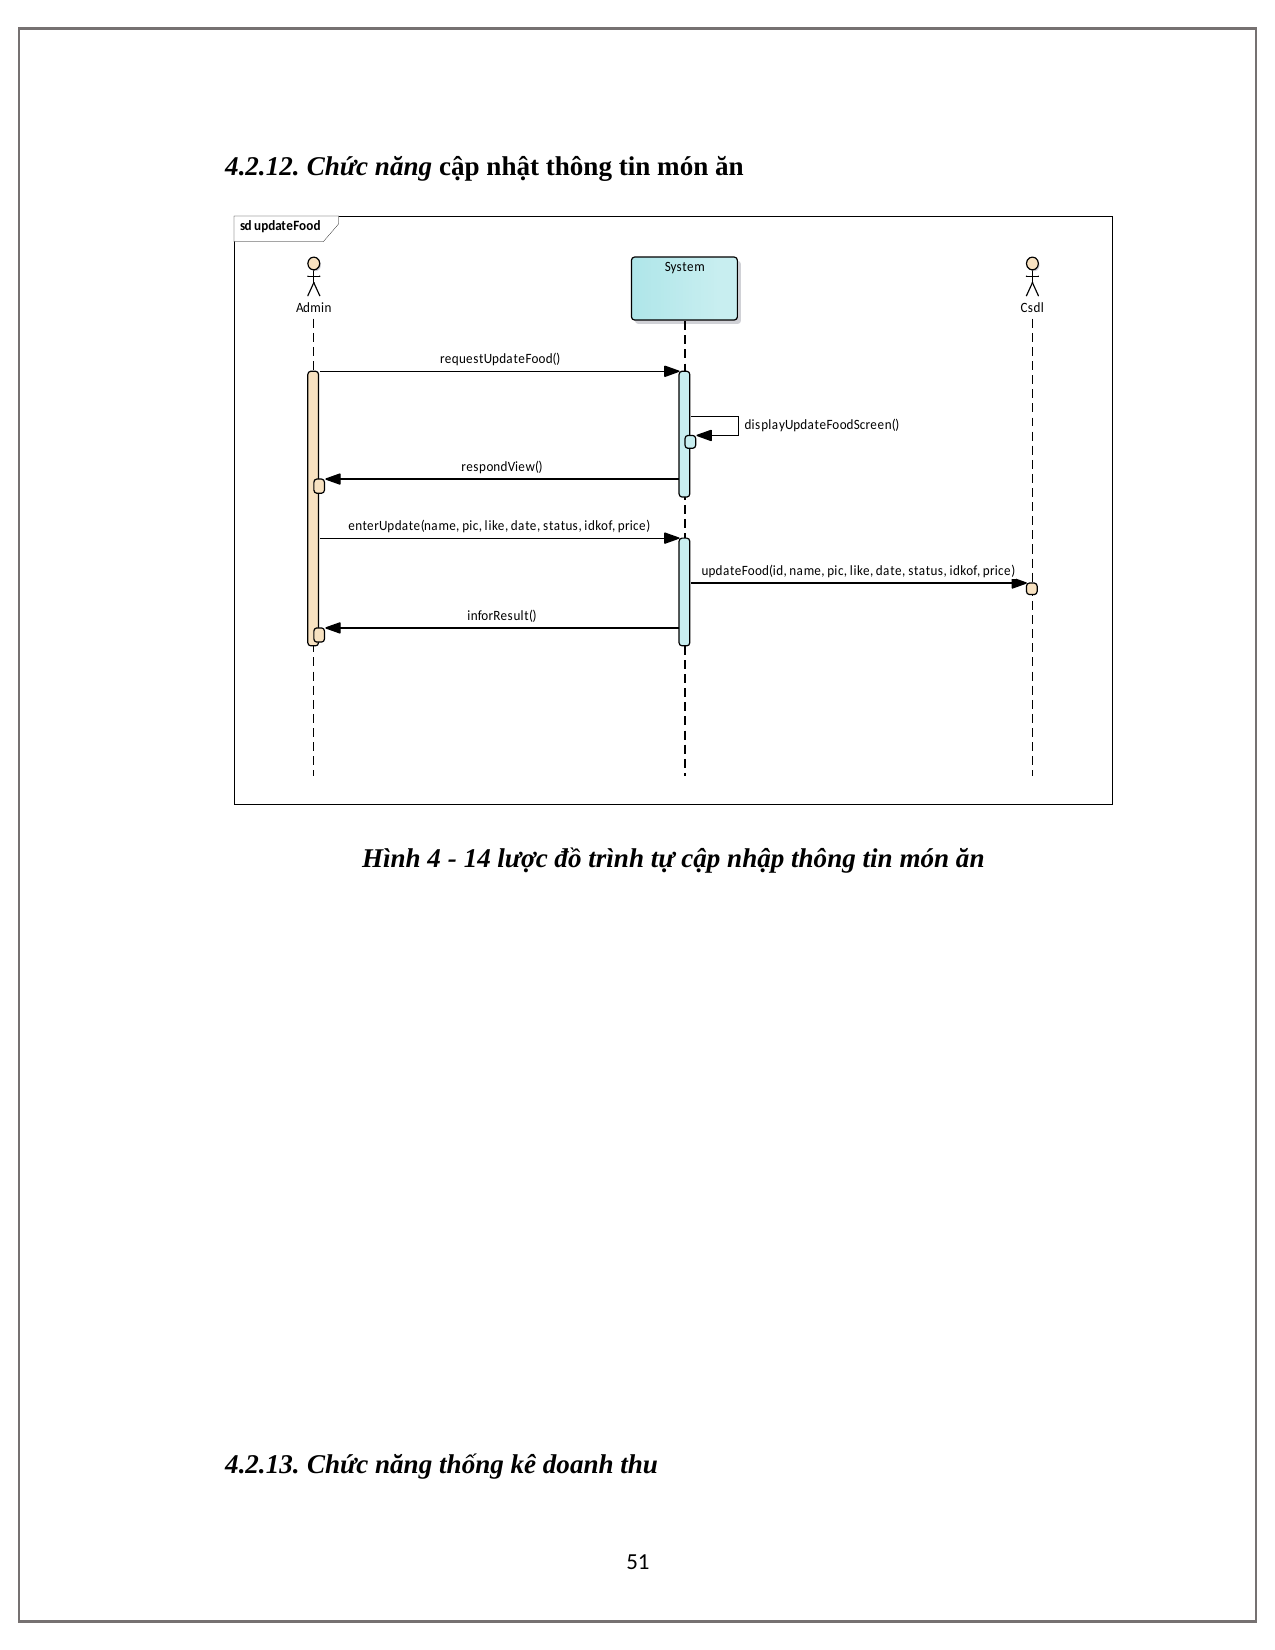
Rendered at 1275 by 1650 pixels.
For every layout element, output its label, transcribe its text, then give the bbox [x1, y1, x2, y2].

list Chức năng thống kê doanh thu [225, 1448, 1125, 1479]
list Chức năng cập nhật thông tin món ăn [225, 150, 1125, 181]
